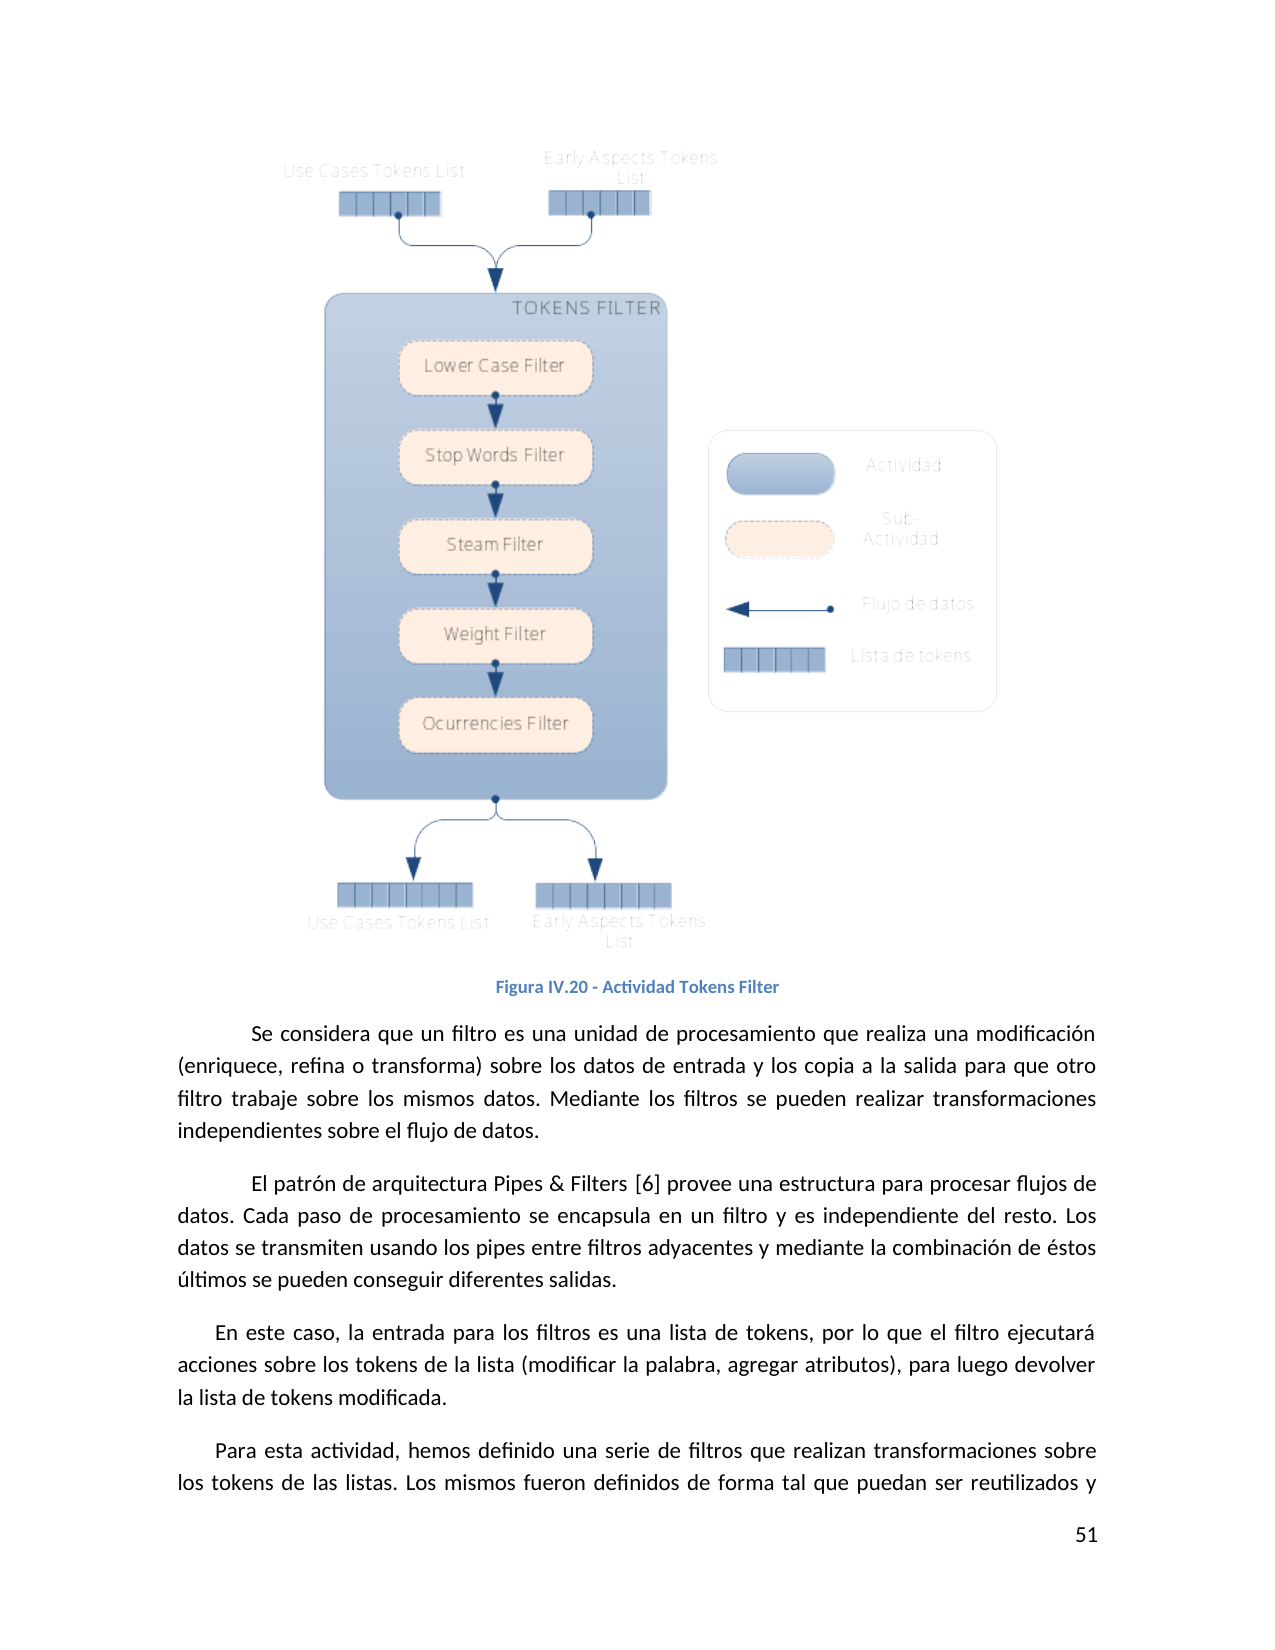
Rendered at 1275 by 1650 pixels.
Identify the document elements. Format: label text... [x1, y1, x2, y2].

text Se considera que un filtro es una unidad de procesamiento que realiza una modificación (enriquece, refina o transforma) sobre los datos de entrada y los copia a la salida para que otro filtro trabaje sobre los mismos datos. Mediante los filtros se pueden realizar transformaciones independientes sobre el flujo de datos. [177, 1019, 1098, 1144]
text En este caso, la entrada para los filtros es una lista de tokens, por lo que el filtro ejecutará acciones sobre los tokens de la lista (modificar la palabra, agregar atributos), para luego devolver la lista de tokens modificada. [177, 1318, 1098, 1411]
text El patrón de arquitectura Pipes & Filters provee una estructura para procesar flujos de datos. Cada paso de procesamiento se encapsula en un filtro y es independiente del resto. Los datos se transmiten usando los pipes entre filtros adyacentes y mediante la combinación de éstos últimos se pueden conseguir diferentes salidas. [177, 1169, 1098, 1293]
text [177, 1436, 1098, 1496]
